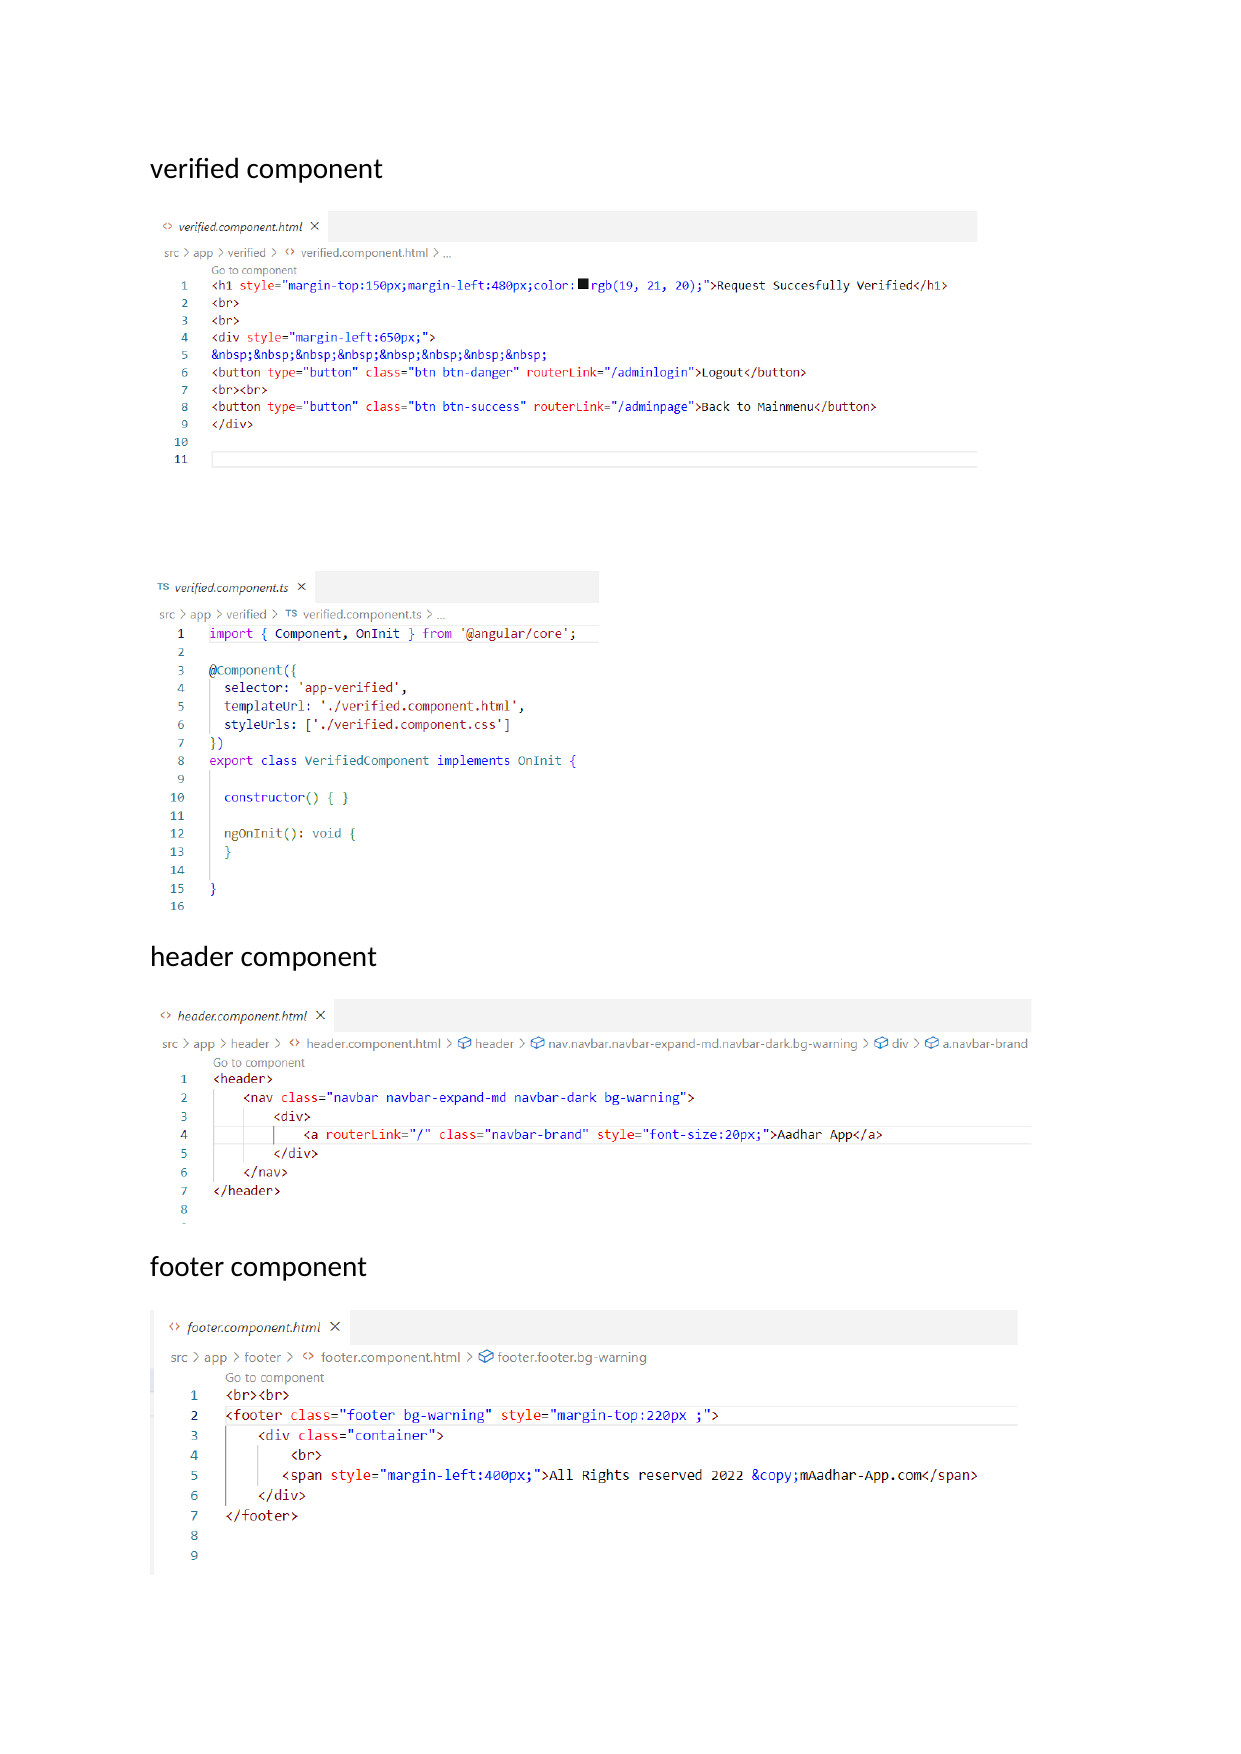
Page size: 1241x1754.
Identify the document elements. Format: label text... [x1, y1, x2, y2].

text footer component [150, 1248, 1090, 1284]
picture [150, 1310, 1018, 1575]
picture [150, 571, 599, 913]
picture [150, 999, 1032, 1224]
text verified component [150, 150, 1090, 186]
text header component [150, 938, 1090, 973]
picture [150, 211, 978, 547]
